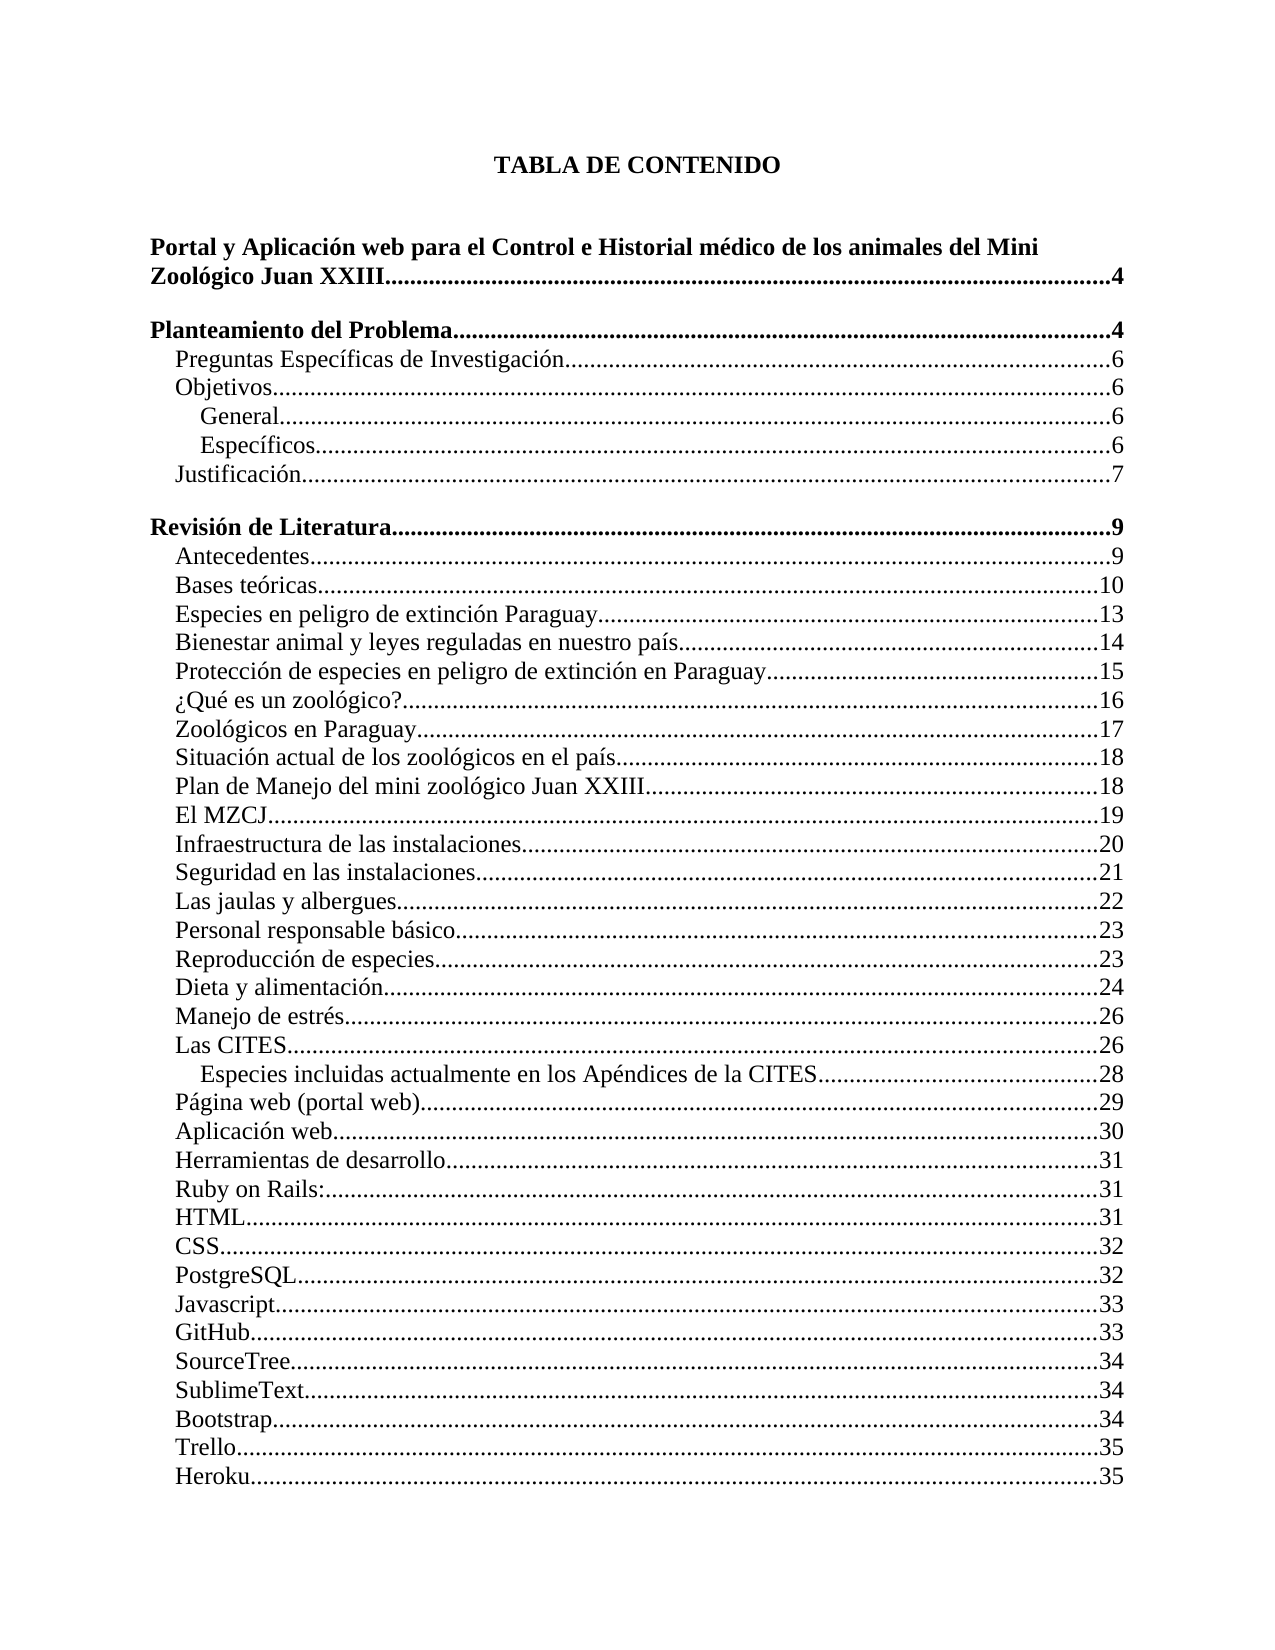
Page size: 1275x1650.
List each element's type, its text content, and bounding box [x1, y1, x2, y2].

text Infraestructura de las instalaciones 20 [175, 829, 1125, 857]
text Las jaulas y albergues 22 [175, 886, 1125, 915]
text Heroku 35 [175, 1461, 1125, 1490]
text Especies en peligro de extinción Paraguay 13 [175, 599, 1125, 627]
text Manejo de estrés 26 [175, 1001, 1125, 1030]
text Herramientas de desarrollo 31 [175, 1145, 1125, 1174]
text General 6 [200, 401, 1125, 430]
text Bienestar animal y leyes reguladas en nuestro país 14 [175, 627, 1125, 656]
text GitHub 33 [175, 1317, 1125, 1346]
text Portal y Aplicación web para el Control e Historial médico de los animales del Mini Zoológico Juan XXIII 4 [150, 232, 1125, 290]
text Página web (portal web) 29 [175, 1087, 1125, 1116]
text Las CITES 26 [175, 1030, 1125, 1059]
text Reproducción de especies 23 [175, 944, 1125, 972]
text Específicos 6 [200, 430, 1125, 459]
text HTML 31 [175, 1202, 1125, 1231]
text Seguridad en las instalaciones 21 [175, 857, 1125, 886]
text Ruby on Rails: 31 [175, 1174, 1125, 1202]
text Zoológicos en Paraguay 17 [175, 714, 1125, 742]
text Bases teóricas 10 [175, 570, 1125, 599]
text Objetivos 6 [175, 372, 1125, 401]
text Protección de especies en peligro de extinción en Paraguay 15 [175, 656, 1125, 685]
text SourceTree 34 [175, 1346, 1125, 1375]
text Planteamiento del Problema 4 [150, 315, 1125, 344]
text PostgreSQL 32 [175, 1260, 1125, 1289]
text Personal responsable básico 23 [175, 915, 1125, 944]
text Antecedentes 9 [175, 541, 1125, 570]
text Especies incluidas actualmente en los Apéndices de la CITES 28 [200, 1059, 1125, 1087]
text Javascript 33 [175, 1289, 1125, 1317]
text Aplicación web 30 [175, 1116, 1125, 1145]
text Plan de Manejo del mini zoológico Juan XXIII 18 [175, 771, 1125, 800]
text SublimeText 34 [175, 1375, 1125, 1404]
text El MZCJ 19 [175, 800, 1125, 829]
text Bootstrap 34 [175, 1404, 1125, 1432]
text CSS 32 [175, 1231, 1125, 1260]
text Dieta y alimentación 24 [175, 972, 1125, 1001]
text Preguntas Específicas de Investigación 6 [175, 344, 1125, 372]
text Revisión de Literatura 9 [150, 512, 1125, 541]
text Trello 35 [175, 1432, 1125, 1461]
text Justificación 7 [175, 459, 1125, 487]
text Situación actual de los zoológicos en el país 18 [175, 742, 1125, 771]
text ¿Qué es un zoológico? 16 [175, 685, 1125, 714]
text TABLA DE CONTENIDO [150, 150, 1125, 179]
